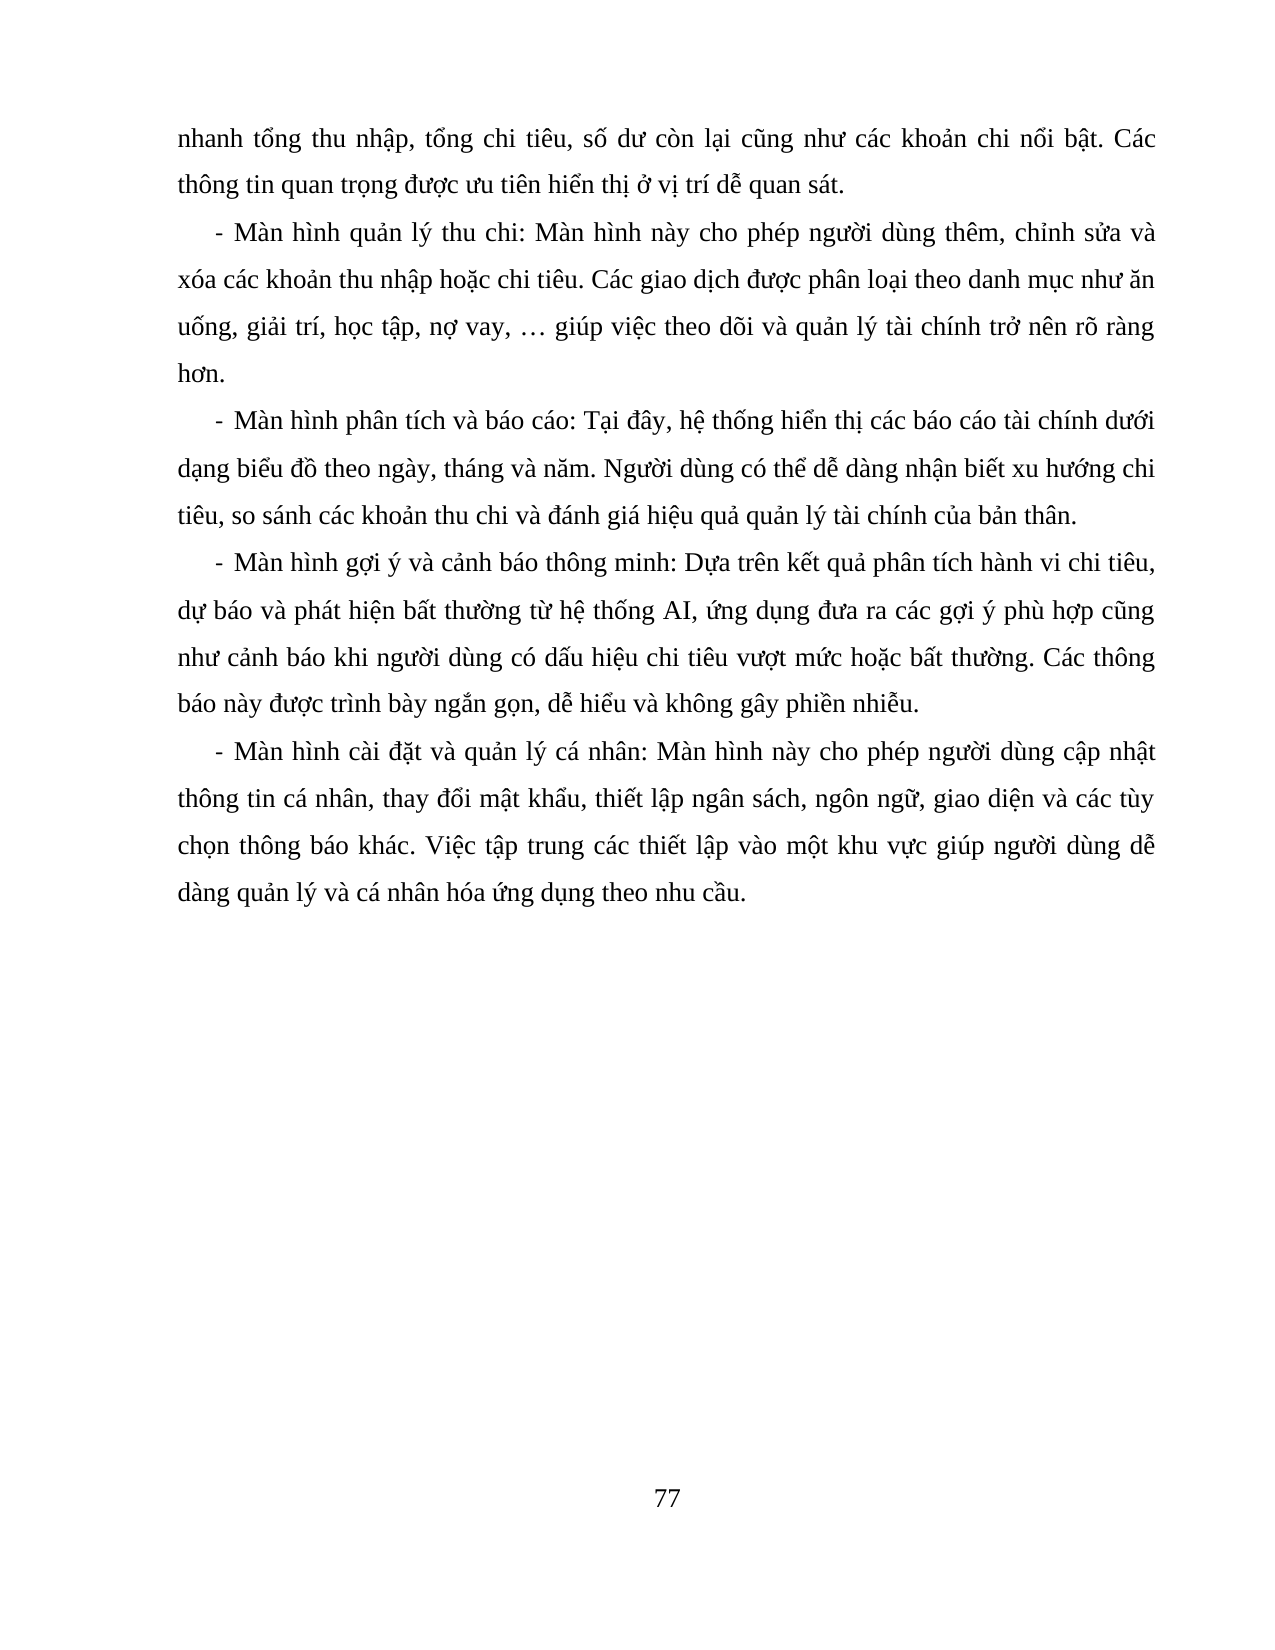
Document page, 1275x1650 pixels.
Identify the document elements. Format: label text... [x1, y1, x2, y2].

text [177, 122, 1157, 199]
text Màn hình gợi ý và cảnh báo thông minh: Dựa trên kết quả phân tích hành vi chi tiêu, dự báo và phát hiện bất thường từ hệ thống AI, ứng dụng đưa ra các gợi ý phù hợp cũng như cảnh báo khi người dùng có dấu hiệu chi tiêu vượt mức hoặc bất thường. Các thông báo này được trình bày ngắn gọn, dễ hiểu và không gây phiền nhiễu. [177, 545, 1157, 718]
text Màn hình cài đặt và quản lý cá nhân: Màn hình này cho phép người dùng cập nhật thông tin cá nhân, thay đổi mật khẩu, thiết lập ngân sách, ngôn ngữ, giao diện và các tùy chọn thông báo khác. Việc tập trung các thiết lập vào một khu vực giúp người dùng dễ dàng quản lý và cá nhân hóa ứng dụng theo nhu cầu. [177, 734, 1157, 907]
text Màn hình phân tích và báo cáo: Tại đây, hệ thống hiển thị các báo cáo tài chính dưới dạng biểu đồ theo ngày, tháng và năm. Người dùng có thể dễ dàng nhận biết xu hướng chi tiêu, so sánh các khoản thu chi và đánh giá hiệu quả quản lý tài chính của bản thân. [177, 403, 1157, 530]
text Màn hình quản lý thu chi: Màn hình này cho phép người dùng thêm, chỉnh sửa và xóa các khoản thu nhập hoặc chi tiêu. Các giao dịch được phân loại theo danh mục như ăn uống, giải trí, học tập, nợ vay, … giúp việc theo dõi và quản lý tài chính trở nên rõ ràng hơn. [177, 215, 1157, 388]
